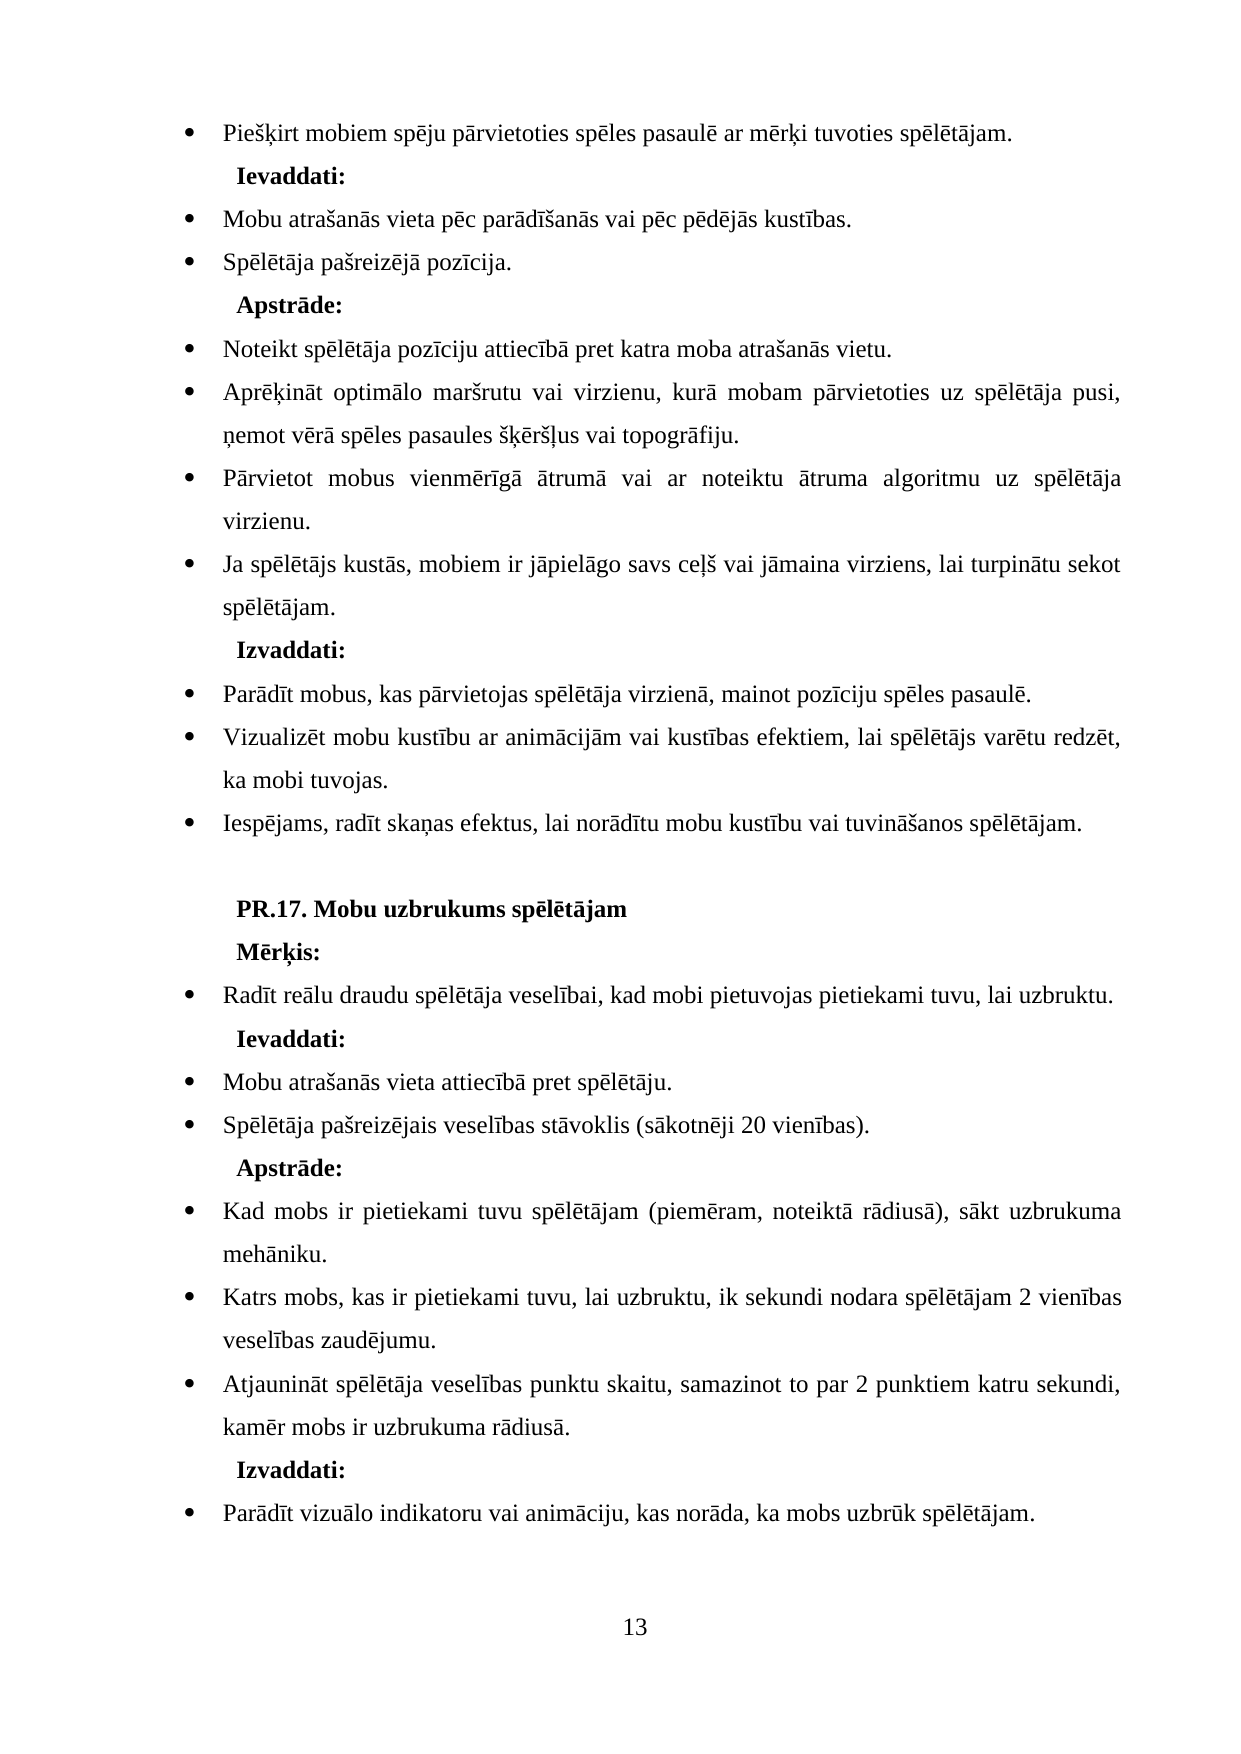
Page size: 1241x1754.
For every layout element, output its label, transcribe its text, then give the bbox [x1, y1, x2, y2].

list Katrs mobs, kas ir pietiekami tuvu, lai uzbruktu, ik sekundi nodara spēlētājam 2 vienības veselības zaudējumu. [185, 1282, 1122, 1354]
list Noteikt spēlētāja pozīciju attiecībā pret katra moba atrašanās vietu. [185, 334, 1122, 362]
list Parādīt vizuālo indikatoru vai animāciju, kas norāda, ka mobs uzbrūk spēlētājam. [185, 1498, 1122, 1527]
list Piešķirt mobiem spēju pārvietoties spēles pasaulē ar mērķi tuvoties spēlētājam. [185, 118, 1122, 147]
list Ja spēlētājs kustās, mobiem ir jāpielāgo savs ceļš vai jāmaina virziens, lai turpinātu sekot spēlētājam. [185, 549, 1122, 621]
list Spēlētāja pašreizējais veselības stāvoklis (sākotnēji 20 vienības). [185, 1110, 1122, 1139]
list Vizualizēt mobu kustību ar animācijām vai kustības efektiem, lai spēlētājs varētu redzēt, ka mobi tuvojas. [185, 722, 1122, 794]
text Izvaddati: [148, 1455, 1122, 1484]
text Mērķis: [148, 937, 1122, 966]
text Izvaddati: [148, 636, 1122, 664]
list Kad mobs ir pietiekami tuvu spēlētājam (piemēram, noteiktā rādiusā), sākt uzbrukuma mehāniku. [185, 1196, 1122, 1268]
list Aprēķināt optimālo maršrutu vai virzienu, kurā mobam pārvietoties uz spēlētāja pusi, ņemot vērā spēles pasaules šķēršļus vai topogrāfiju. [185, 377, 1122, 449]
list Parādīt mobus, kas pārvietojas spēlētāja virzienā, mainot pozīciju spēles pasaulē. [185, 679, 1122, 707]
list Mobu atrašanās vieta attiecībā pret spēlētāju. [185, 1067, 1122, 1096]
list Pārvietot mobus vienmērīgā ātrumā vai ar noteiktu ātruma algoritmu uz spēlētāja virzienu. [185, 463, 1122, 535]
text Ievaddati: [148, 1024, 1122, 1052]
list Mobu atrašanās vieta pēc parādīšanās vai pēc pēdējās kustības. [185, 204, 1122, 233]
list Spēlētāja pašreizējā pozīcija. [185, 247, 1122, 276]
text Apstrāde: [148, 1153, 1122, 1182]
text Apstrāde: [148, 291, 1122, 319]
list Atjaunināt spēlētāja veselības punktu skaitu, samazinot to par 2 punktiem katru sekundi, kamēr mobs ir uzbrukuma rādiusā. [185, 1369, 1122, 1441]
text Ievaddati: [148, 161, 1122, 190]
list Radīt reālu draudu spēlētāja veselībai, kad mobi pietuvojas pietiekami tuvu, lai uzbruktu. [185, 981, 1122, 1009]
list Iespējams, radīt skaņas efektus, lai norādītu mobu kustību vai tuvināšanos spēlētājam. [185, 808, 1122, 837]
text PR.17. Mobu uzbrukums spēlētājam [148, 894, 1122, 923]
